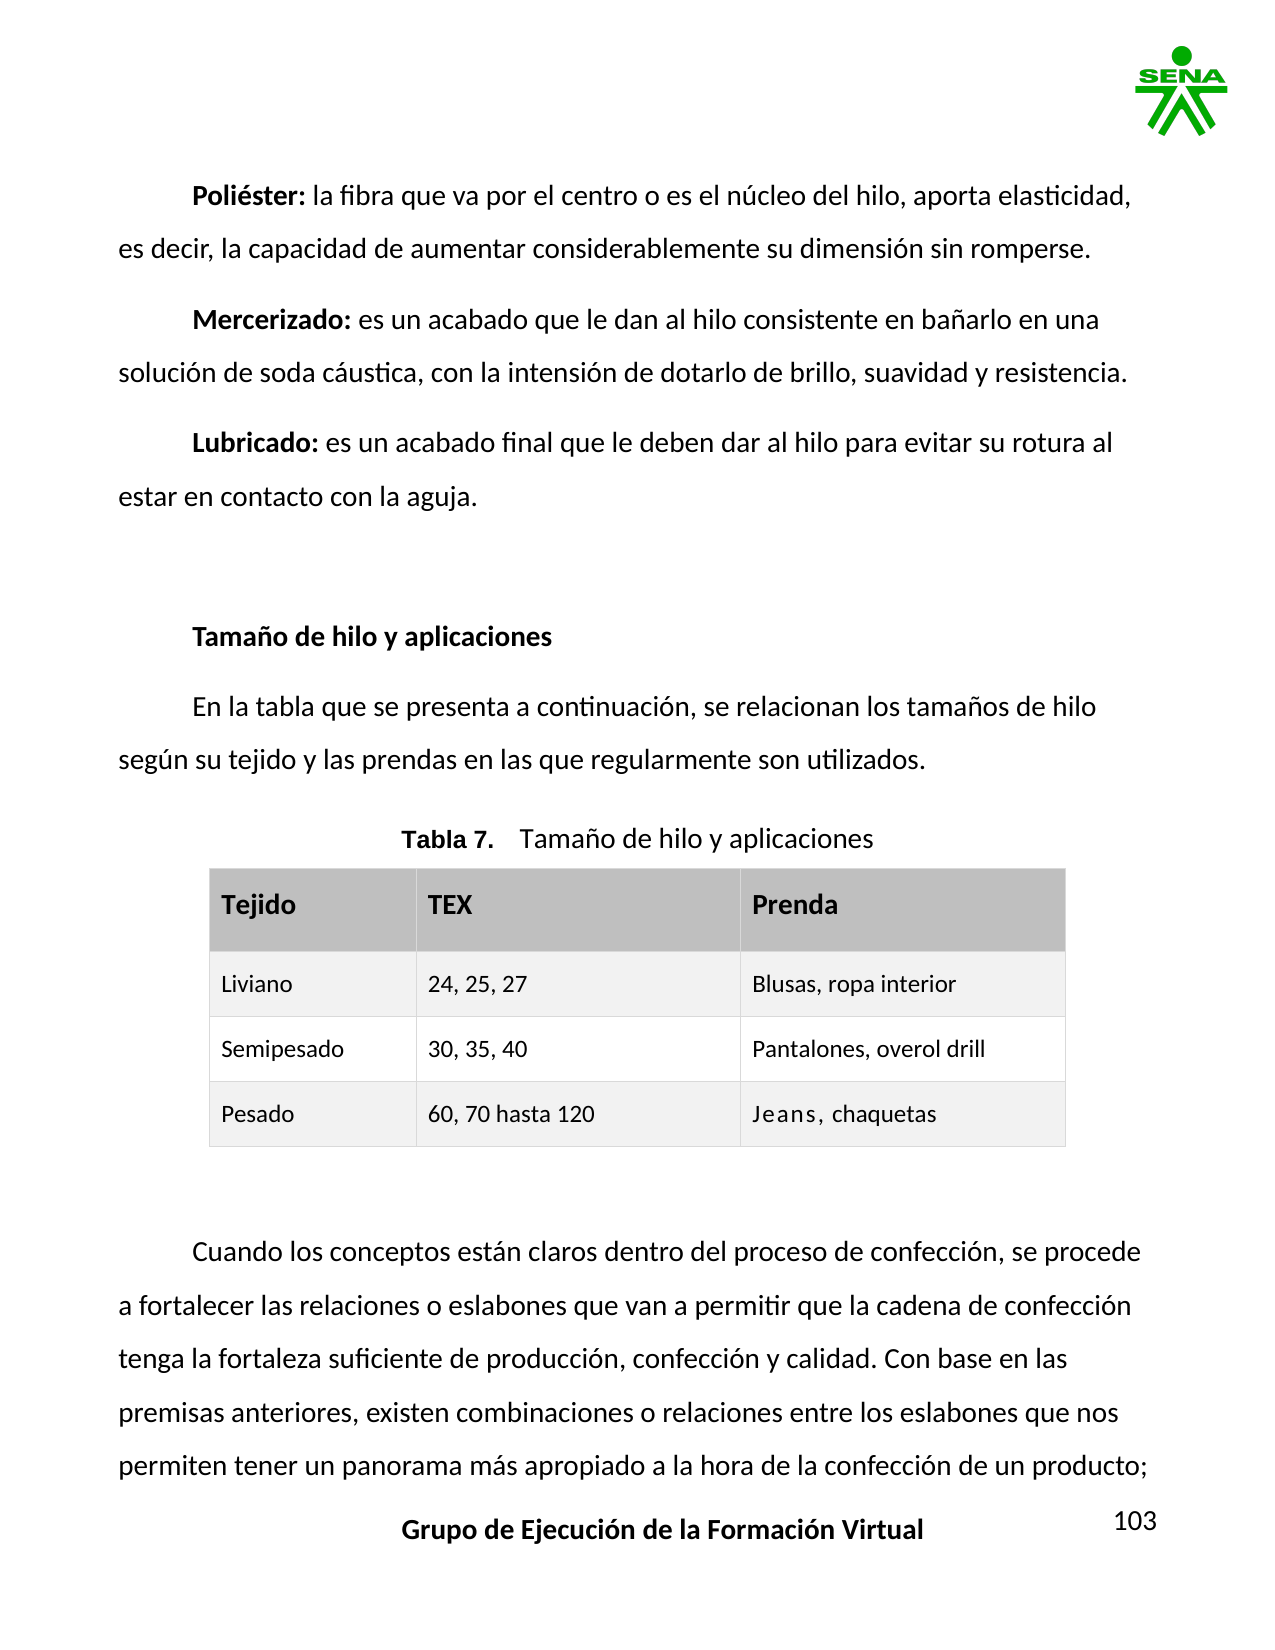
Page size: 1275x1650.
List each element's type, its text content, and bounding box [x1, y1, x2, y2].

text Lubricado: es un acabado final que le deben dar al hilo para evitar su rotura al estar en contacto con la aguja. [118, 424, 1157, 513]
table_cell Jeans, chaquetas [741, 1082, 1065, 1146]
table_cell Blusas, ropa interior [741, 952, 1065, 1016]
text Poliéster: la fibra que va por el centro o es el núcleo del hilo, aporta elasticidad, es decir, la capacidad de aumentar considerablemente su dimensión sin romperse. [118, 177, 1157, 266]
table_cell 30, 35, 40 [417, 1017, 740, 1081]
table_header Tejido [210, 869, 416, 951]
table_cell Semipesado [210, 1017, 416, 1081]
table_cell 60, 70 hasta 120 [417, 1082, 740, 1146]
text Tamaño de hilo y aplicaciones [118, 618, 1157, 653]
table_header Prenda [741, 869, 1065, 951]
table_cell Pantalones, overol drill [741, 1017, 1065, 1081]
picture [1135, 46, 1228, 136]
text En la tabla que se presenta a continuación, se relacionan los tamaños de hilo según su tejido y las prendas en las que regularmente son utilizados. [118, 688, 1157, 777]
table_cell Pesado [210, 1082, 416, 1146]
table_cell 24, 25, 27 [417, 952, 740, 1016]
table_header TEX [417, 869, 740, 951]
text Mercerizado: es un acabado que le dan al hilo consistente en bañarlo en una solución de soda cáustica, con la intensión de dotarlo de brillo, suavidad y resistencia. [118, 301, 1157, 390]
text Tamaño de hilo y aplicaciones [118, 820, 1157, 856]
table_cell Liviano [210, 952, 416, 1016]
